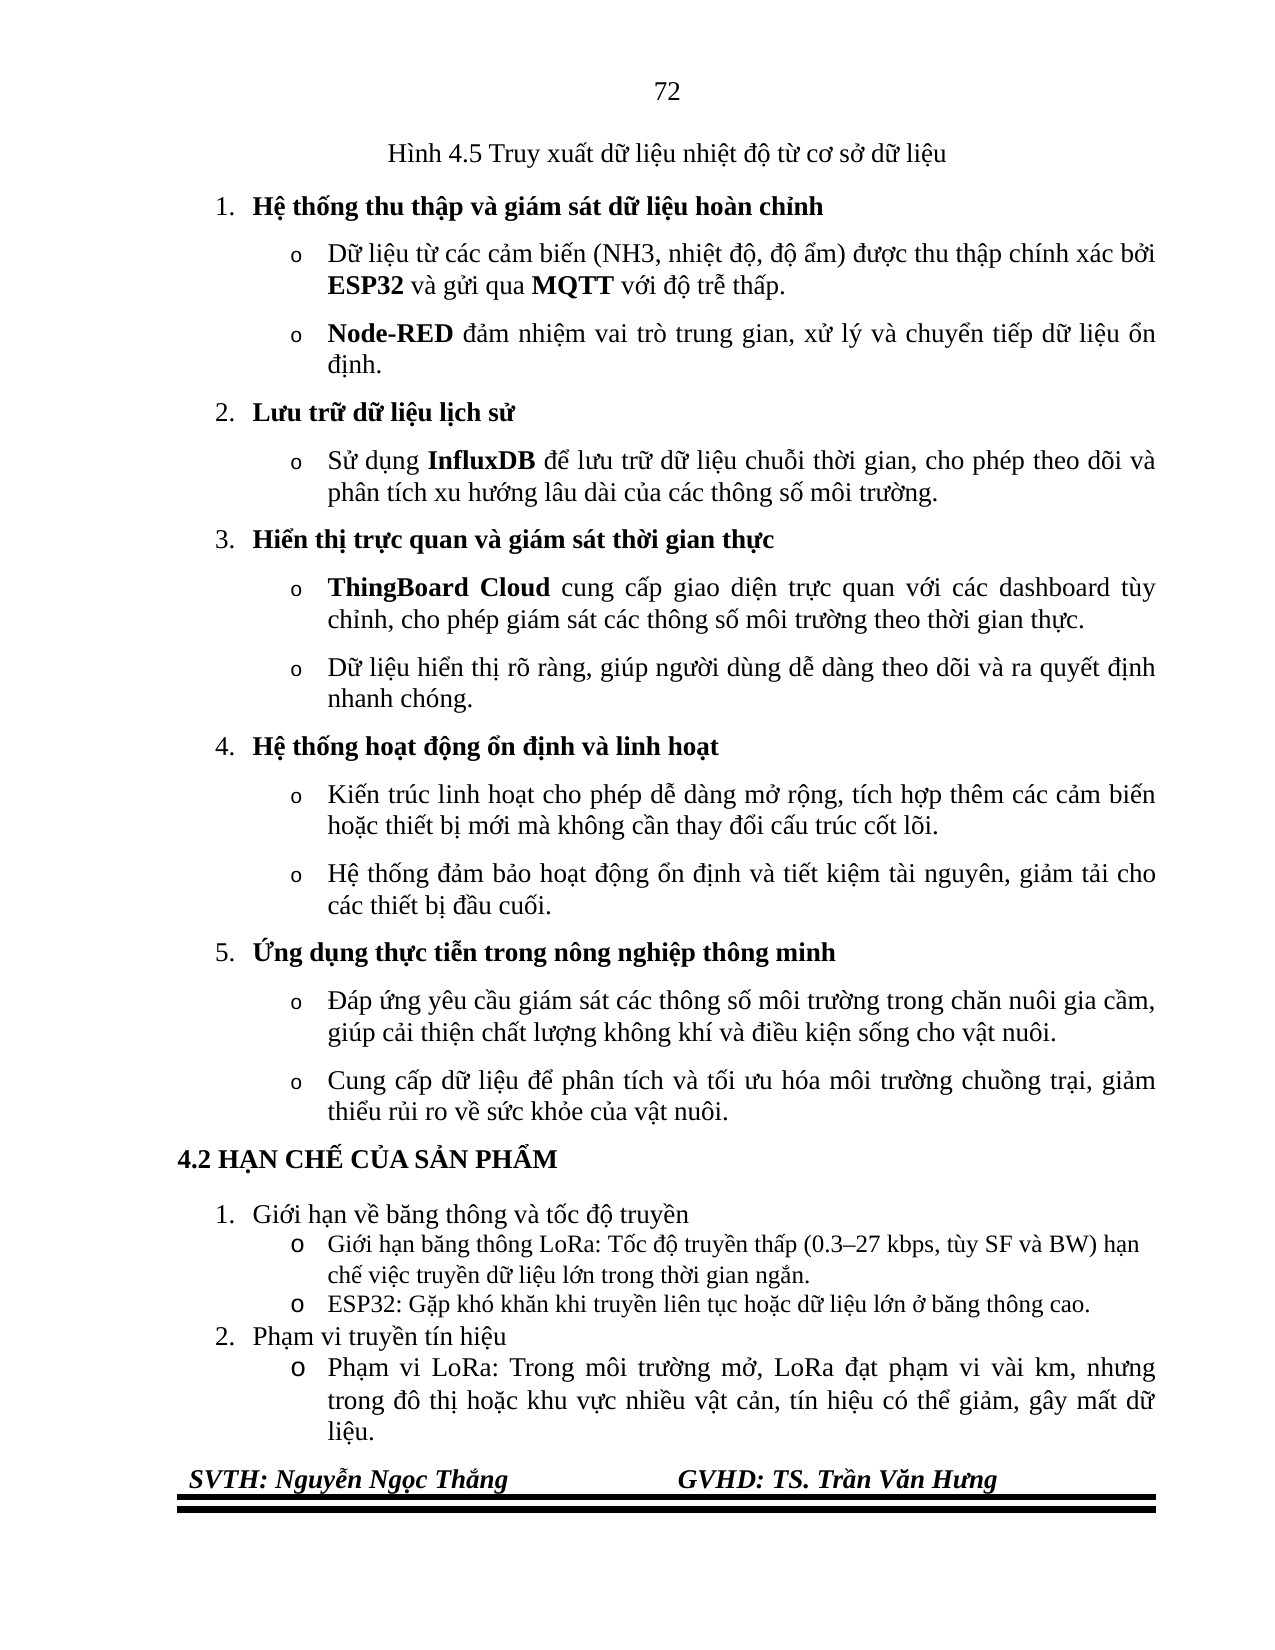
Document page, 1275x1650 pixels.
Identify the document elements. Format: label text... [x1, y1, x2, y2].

list Phạm vi truyền tín hiệu [215, 1320, 1157, 1351]
list Node-RED đảm nhiệm vai trò trung gian, xử lý và chuyển tiếp dữ liệu ổn định. [290, 317, 1157, 379]
subtitle 4.2 HẠN CHẾ CỦA SẢN PHẨM [177, 1143, 1157, 1174]
list ThingBoard Cloud cung cấp giao diện trực quan với các dashboard tùy chỉnh, cho phép giám sát các thông số môi trường theo thời gian thực. [290, 571, 1157, 634]
list Dữ liệu từ các cảm biến (NH3, nhiệt độ, độ ẩm) được thu thập chính xác bởi ESP32 và gửi qua MQTT với độ trễ thấp. [290, 237, 1157, 300]
list Phạm vi LoRa: Trong môi trường mở, LoRa đạt phạm vi vài km, nhưng trong đô thị hoặc khu vực nhiều vật cản, tín hiệu có thể giảm, gây mất dữ liệu. [290, 1351, 1157, 1447]
list Hệ thống hoạt động ổn định và linh hoạt [215, 730, 1157, 761]
list ESP32: Gặp khó khăn khi truyền liên tục hoặc dữ liệu lớn ở băng thông cao. [290, 1289, 1157, 1320]
list Cung cấp dữ liệu để phân tích và tối ưu hóa môi trường chuồng trại, giảm thiểu rủi ro về sức khỏe của vật nuôi. [290, 1064, 1157, 1126]
list Lưu trữ dữ liệu lịch sử [215, 396, 1157, 427]
list Hiển thị trực quan và giám sát thời gian thực [215, 523, 1157, 554]
list Giới hạn về băng thông và tốc độ truyền [215, 1198, 1157, 1229]
list Sử dụng InfluxDB để lưu trữ dữ liệu chuỗi thời gian, cho phép theo dõi và phân tích xu hướng lâu dài của các thông số môi trường. [290, 444, 1157, 507]
list Ứng dụng thực tiễn trong nông nghiệp thông minh [215, 937, 1157, 968]
list Hệ thống đảm bảo hoạt động ổn định và tiết kiệm tài nguyên, giảm tải cho các thiết bị đầu cuối. [290, 857, 1157, 920]
list Hệ thống thu thập và giám sát dữ liệu hoàn chỉnh [215, 190, 1157, 221]
list Đáp ứng yêu cầu giám sát các thông số môi trường trong chăn nuôi gia cầm, giúp cải thiện chất lượng không khí và điều kiện sống cho vật nuôi. [290, 984, 1157, 1047]
text Hình 4.5 Truy xuất dữ liệu nhiệt độ từ cơ sở dữ liệu [177, 137, 1157, 168]
list Giới hạn băng thông LoRa: Tốc độ truyền thấp (0.3–27 kbps, tùy SF và BW) hạn chế việc truyền dữ liệu lớn trong thời gian ngắn. [290, 1229, 1157, 1289]
list Dữ liệu hiển thị rõ ràng, giúp người dùng dễ dàng theo dõi và ra quyết định nhanh chóng. [290, 651, 1157, 713]
list Kiến trúc linh hoạt cho phép dễ dàng mở rộng, tích hợp thêm các cảm biến hoặc thiết bị mới mà không cần thay đổi cấu trúc cốt lõi. [290, 778, 1157, 841]
